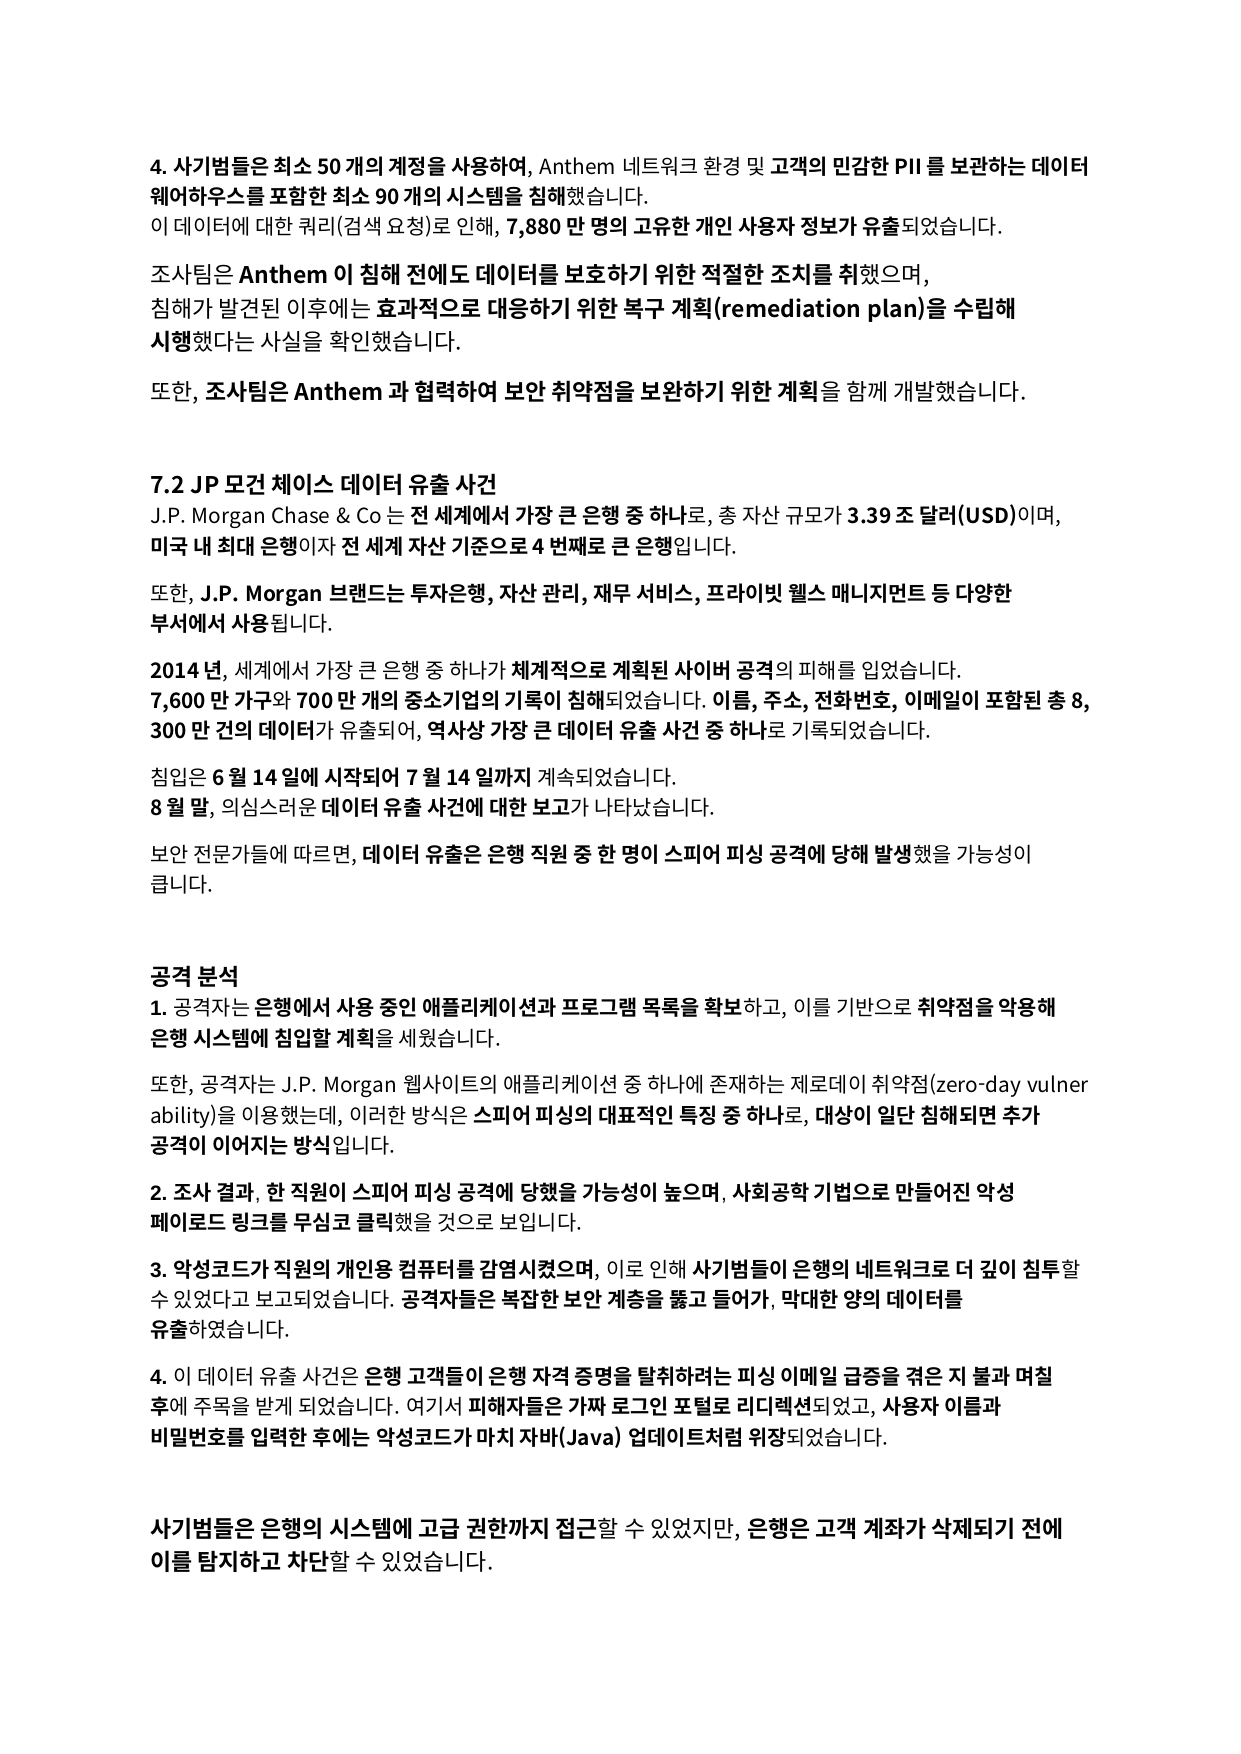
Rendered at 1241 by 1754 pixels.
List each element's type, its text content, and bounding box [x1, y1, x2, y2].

text 2. 조사 결과, 한 직원이 스피어 피싱 공격에 당했을 가능성이 높으며, 사회공학 기법으로 만들어진 악성 페이로드 링크를 무심코 클릭했을 것으로 보입니다. [150, 1176, 1090, 1236]
text 4. 이 데이터 유출 사건은 은행 고객들이 은행 자격 증명을 탈취하려는 피싱 이메일 급증을 겪은 지 불과 며칠 후에 주목을 받게 되었습니다. 여기서 피해자들은 가짜 로그인 포털로 리디렉션되었고, 사용자 이름과 비밀번호를 입력한 후에는 악성코드가 마치 자바(Java) 업데이트처럼 위장되었습니다. [150, 1360, 1090, 1451]
text 보안 전문가들에 따르면, 데이터 유출은 은행 직원 중 한 명이 스피어 피싱 공격에 당해 발생했을 가능성이 큽니다. [150, 838, 1090, 899]
text 7.2 JP모건 체이스 데이터 유출 사건 J.P. Morgan Chase & Co는 전 세계에서 가장 큰 은행 중 하나로, 총 자산 규모가 3.39조 달러(USD)이며, 미국 내 최대 은행이자 전 세계 자산 기준으로 4번째로 큰 은행입니다. [150, 467, 1090, 560]
text 2014년, 세계에서 가장 큰 은행 중 하나가 체계적으로 계획된 사이버 공격의 피해를 입었습니다. 7,600만 가구와 700만 개의 중소기업의 기록이 침해되었습니다. 이름, 주소, 전화번호, 이메일이 포함된 총 8,300만 건의 데이터가 유출되어, 역사상 가장 큰 데이터 유출 사건 중 하나로 기록되었습니다. [150, 654, 1090, 744]
text 3. 악성코드가 직원의 개인용 컴퓨터를 감염시켰으며, 이로 인해 사기범들이 은행의 네트워크로 더 깊이 침투할 수 있었다고 보고되었습니다. 공격자들은 복잡한 보안 계층을 뚫고 들어가, 막대한 양의 데이터를 유출하였습니다. [150, 1253, 1090, 1344]
text 4. 사기범들은 최소 50개의 계정을 사용하여, Anthem 네트워크 환경 및 고객의 민감한 PII를 보관하는 데이터 웨어하우스를 포함한 최소 90개의 시스템을 침해했습니다. 이 데이터에 대한 쿼리(검색 요청)로 인해, 7,880만 명의 고유한 개인 사용자 정보가 유출되었습니다. [150, 150, 1090, 241]
text 사기범들은 은행의 시스템에 고급 권한까지 접근할 수 있었지만, 은행은 고객 계좌가 삭제되기 전에 이를 탐지하고 차단할 수 있었습니다. [150, 1511, 1090, 1577]
text 또한, 조사팀은 Anthem과 협력하여 보안 취약점을 보완하기 위한 계획을 함께 개발했습니다. [150, 374, 1090, 407]
text 침입은 6월 14일에 시작되어 7월 14일까지 계속되었습니다. 8월 말, 의심스러운 데이터 유출 사건에 대한 보고가 나타났습니다. [150, 761, 1090, 822]
text 조사팀은 Anthem이 침해 전에도 데이터를 보호하기 위한 적절한 조치를 취했으며, 침해가 발견된 이후에는 효과적으로 대응하기 위한 복구 계획(remediation plan)을 수립해 시행했다는 사실을 확인했습니다. [150, 257, 1090, 357]
text 또한, J.P. Morgan 브랜드는 투자은행, 자산 관리, 재무 서비스, 프라이빗 웰스 매니지먼트 등 다양한 부서에서 사용됩니다. [150, 577, 1090, 637]
text 또한, 공격자는 J.P. Morgan 웹사이트의 애플리케이션 중 하나에 존재하는 제로데이 취약점(zero-day vulnerability)을 이용했는데, 이러한 방식은 스피어 피싱의 대표적인 특징 중 하나로, 대상이 일단 침해되면 추가 공격이 이어지는 방식입니다. [150, 1069, 1090, 1159]
text 공격 분석 1. 공격자는 은행에서 사용 중인 애플리케이션과 프로그램 목록을 확보하고, 이를 기반으로 취약점을 악용해 은행 시스템에 침입할 계획을 세웠습니다. [150, 958, 1090, 1052]
